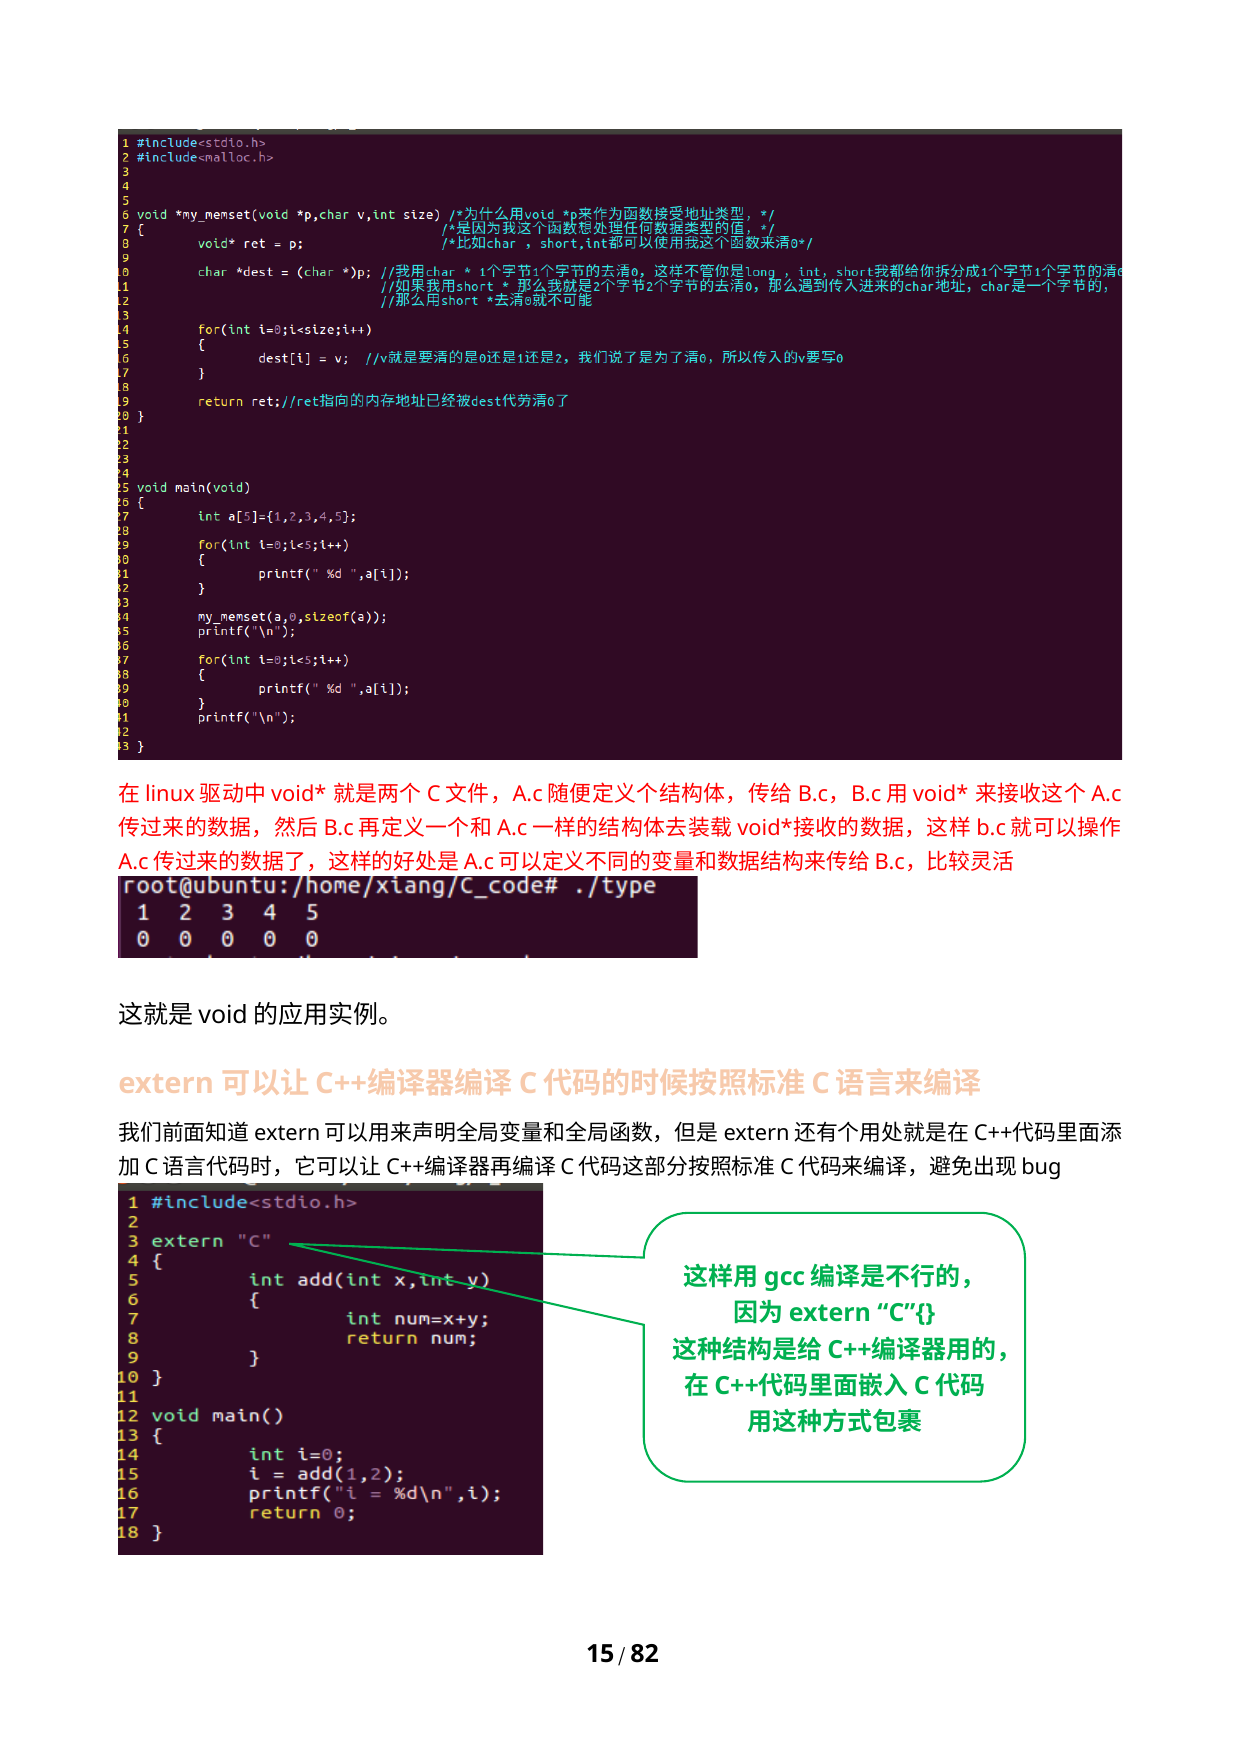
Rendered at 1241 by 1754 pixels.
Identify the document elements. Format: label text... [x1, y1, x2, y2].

picture [118, 129, 1123, 760]
text 我们前面知道extern可以用来声明全局变量和全局函数，但是extern还有个用处就是在C++代码里面添加C语言代码时，它可以让C++编译器再编译C代码这部分按照标准C代码来编译，避免出现bug [118, 1114, 1122, 1182]
text 在linux驱动中void* 就是两个C文件，A.c随便定义个结构体，传给B.c，B.c用void* 来接收这个A.c传过来的数据，然后B.c再定义一个和A.c一样的结构体去装载void*接收的数据，这样b.c就可以操作A.c传过来的数据了，这样的好处是A.c可以定义不同的变量和数据结构来传给B.c，比较灵活 [118, 775, 1122, 877]
picture [118, 1183, 544, 1555]
text 这就是void的应用实例。 [118, 978, 1122, 1046]
text extern 可以让C++编译器编译C代码的时候按照标准C语言来编译 [118, 1046, 1122, 1114]
picture [309, 1246, 544, 1300]
picture [118, 876, 698, 958]
